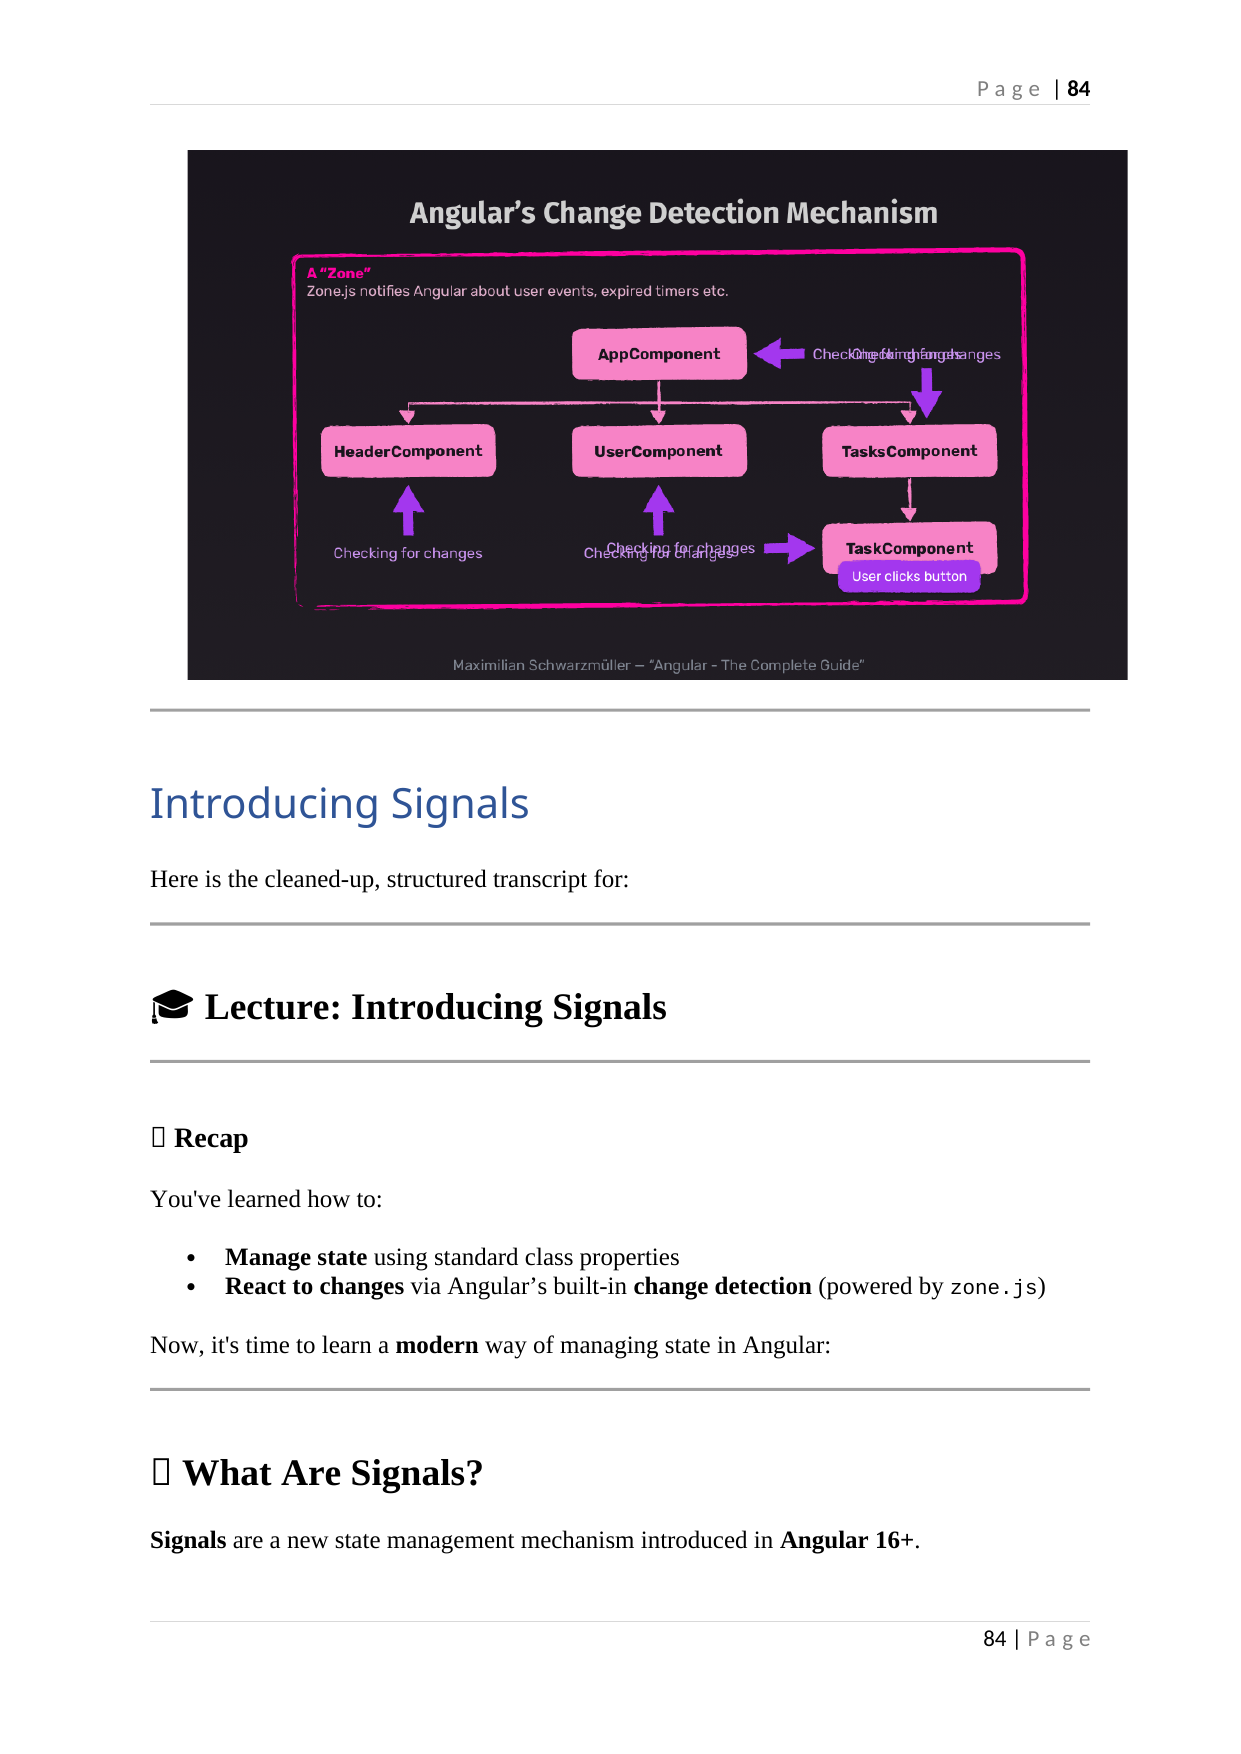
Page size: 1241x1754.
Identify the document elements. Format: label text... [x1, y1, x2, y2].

subtitle Introducing Signals [150, 774, 1090, 831]
picture [187, 150, 1128, 680]
list Manage state using standard class properties [187, 1242, 1090, 1271]
text You've learned how to: [150, 1184, 1090, 1213]
list React to changes via Angular’s built-in change detection (powered by zone.js) [187, 1271, 1090, 1301]
text Here is the cleaned-up, structured transcript for: [150, 864, 1090, 893]
text 🎓 Lecture: Introducing Signals [150, 979, 1090, 1031]
text Signals are a new state management mechanism introduced in Angular 16+. [150, 1525, 1090, 1554]
text Now, it's time to learn a modern way of managing state in Angular: [150, 1330, 1090, 1359]
text 🔁 Recap [150, 1117, 1090, 1155]
text 🔔 What Are Signals? [150, 1445, 1090, 1496]
